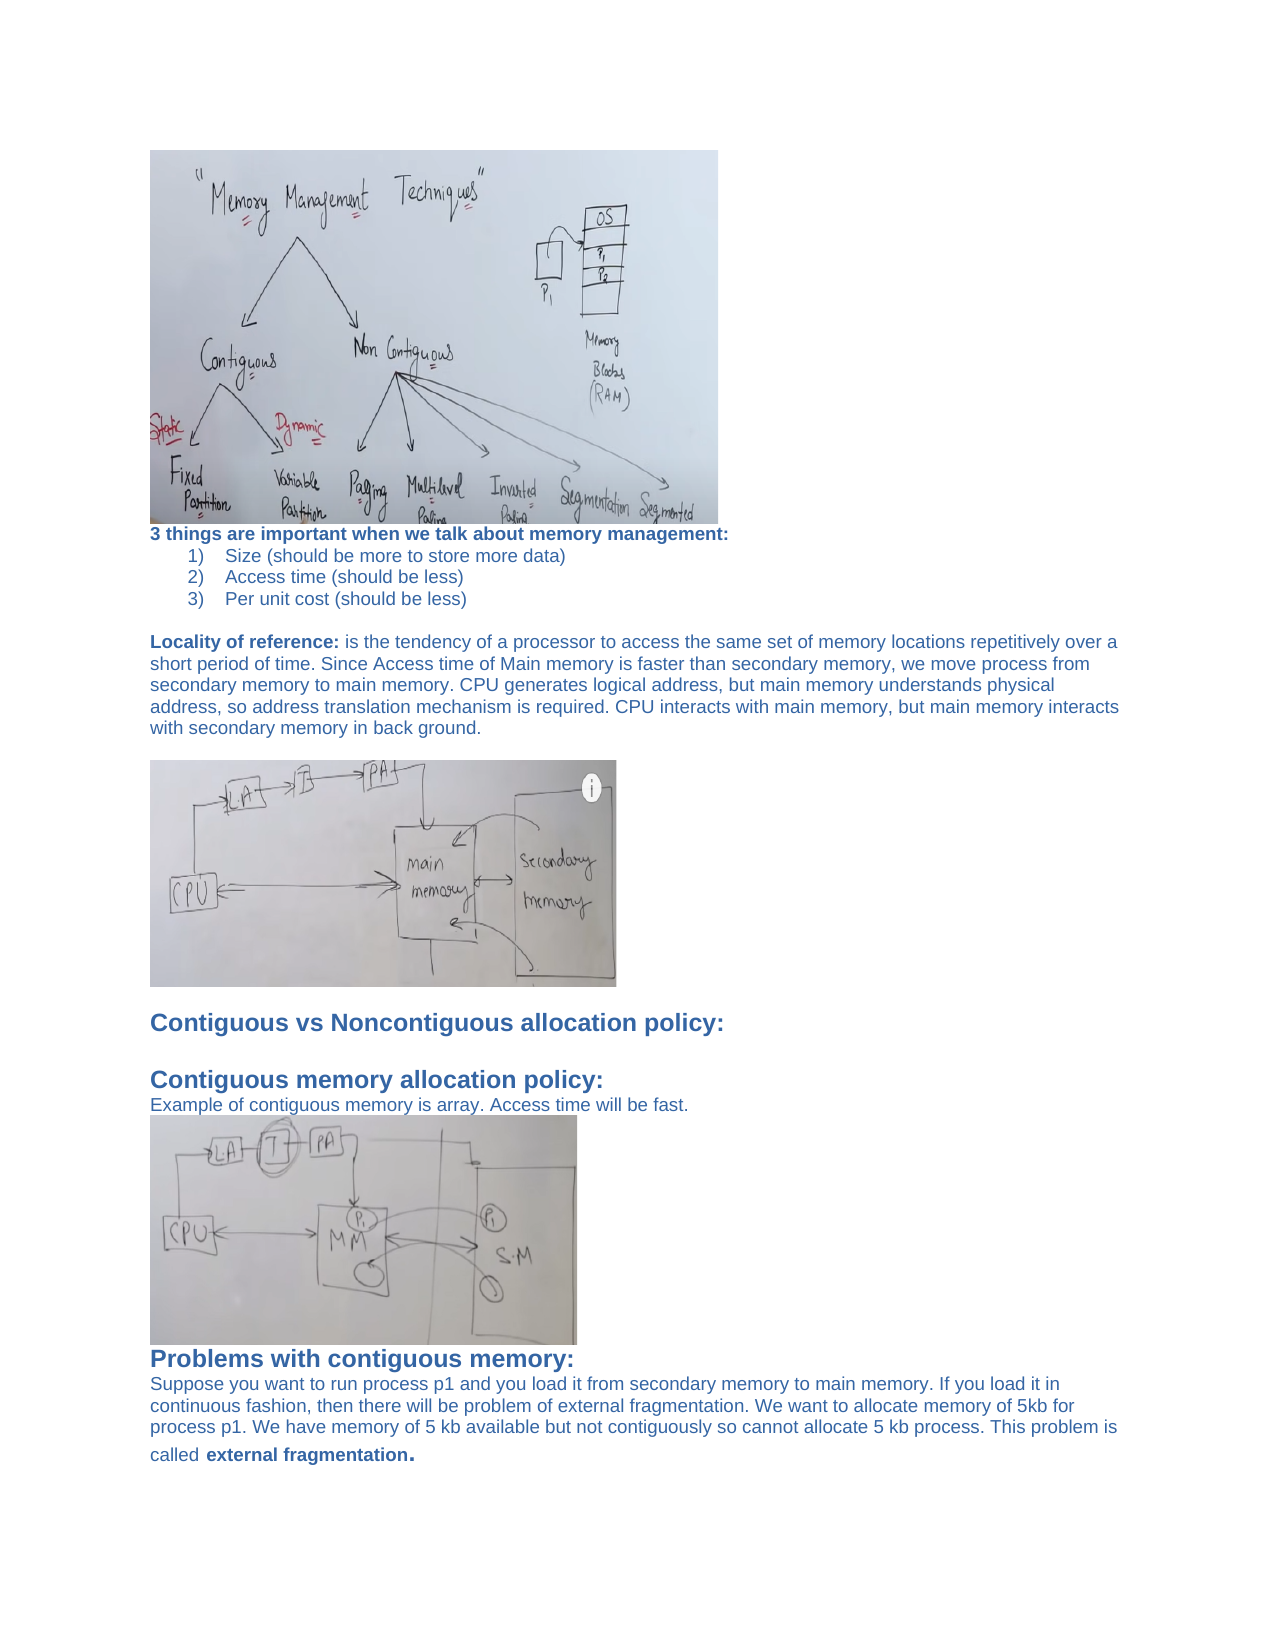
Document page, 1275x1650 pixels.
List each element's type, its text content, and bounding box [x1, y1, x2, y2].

text 3 things are important when we talk about memory management: [150, 523, 1125, 545]
text Locality of reference: is the tendency of a processor to access the same set of memory locations repetitively over a short period of time. Since Access time of Main memory is faster than secondary memory, we move process from secondary memory to main memory. CPU generates logical address, but main memory understands physical address, so address translation mechanism is required. CPU interacts with main memory, but main memory interacts with secondary memory in back ground. [150, 631, 1125, 739]
text Contiguous vs Noncontiguous allocation policy: [150, 1008, 1125, 1037]
picture [150, 150, 719, 524]
list Access time (should be less) [187, 566, 1125, 588]
text Contiguous memory allocation policy: [150, 1065, 1125, 1094]
text Problems with contiguous memory: [150, 1344, 1125, 1373]
list Size (should be more to store more data) [187, 545, 1125, 566]
picture [150, 760, 617, 987]
list Per unit cost (should be less) [187, 588, 1125, 609]
text Suppose you want to run process p1 and you load it from secondary memory to main memory. If you load it in continuous fashion, then there will be problem of external fragmentation. We want to allocate memory of 5kb for process p1. We have memory of 5 kb available but not contiguously so cannot allocate 5 kb process. This problem is called external fragmentation. [150, 1373, 1125, 1466]
text Example of contiguous memory is array. Access time will be fast. [150, 1094, 1125, 1116]
picture [150, 1115, 578, 1345]
